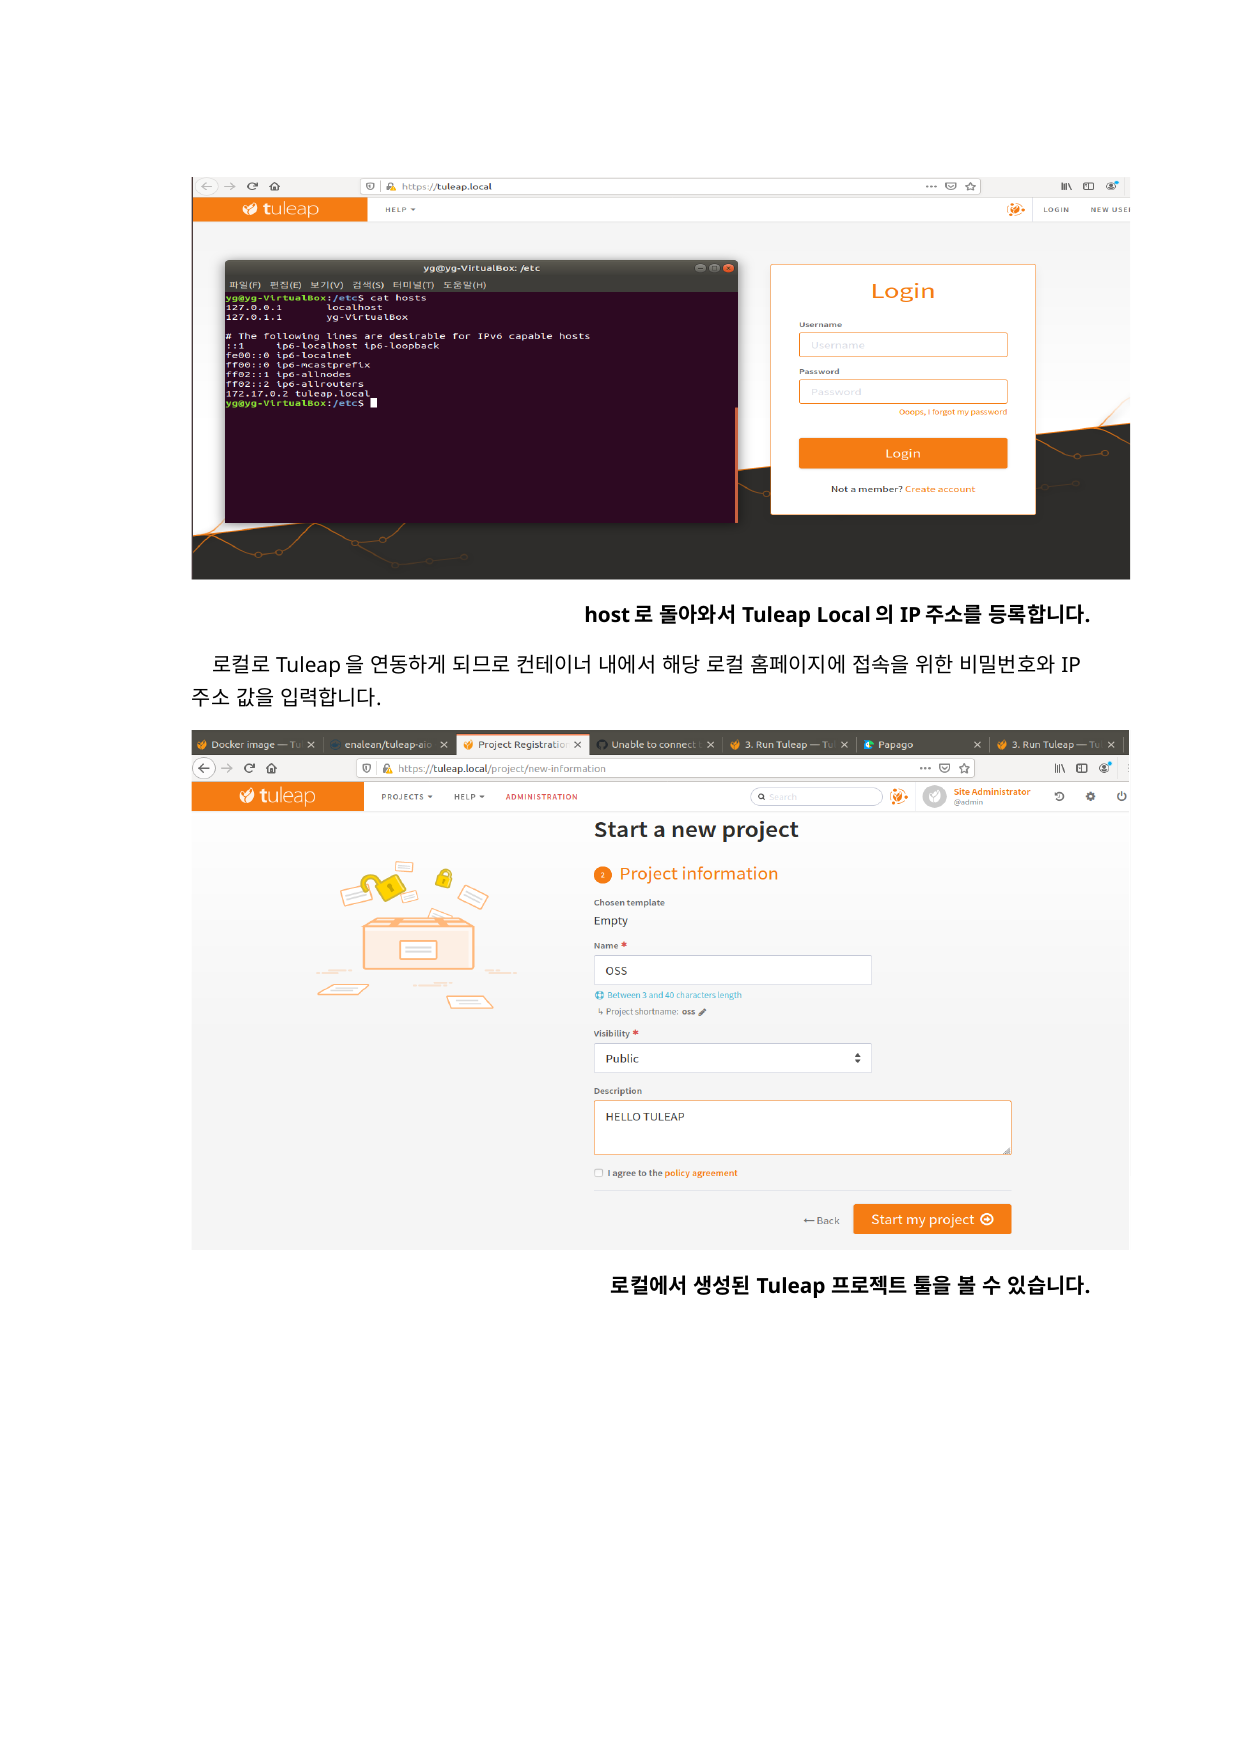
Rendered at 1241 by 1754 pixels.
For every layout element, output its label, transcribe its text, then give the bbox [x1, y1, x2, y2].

picture [191, 177, 1130, 580]
text 로컬에서 생성된 Tuleap 프로젝트 툴을 볼 수 있습니다. [150, 1269, 1090, 1299]
picture [191, 730, 1131, 1250]
text 로컬로 Tuleap을 연동하게 되므로 컨테이너 내에서 해당 로컬 홈페이지에 접속을 위한 비밀번호와 IP주소 값을 입력합니다. [192, 648, 1090, 711]
text host로 돌아와서 Tuleap Local의 IP주소를 등록합니다. [150, 599, 1090, 629]
